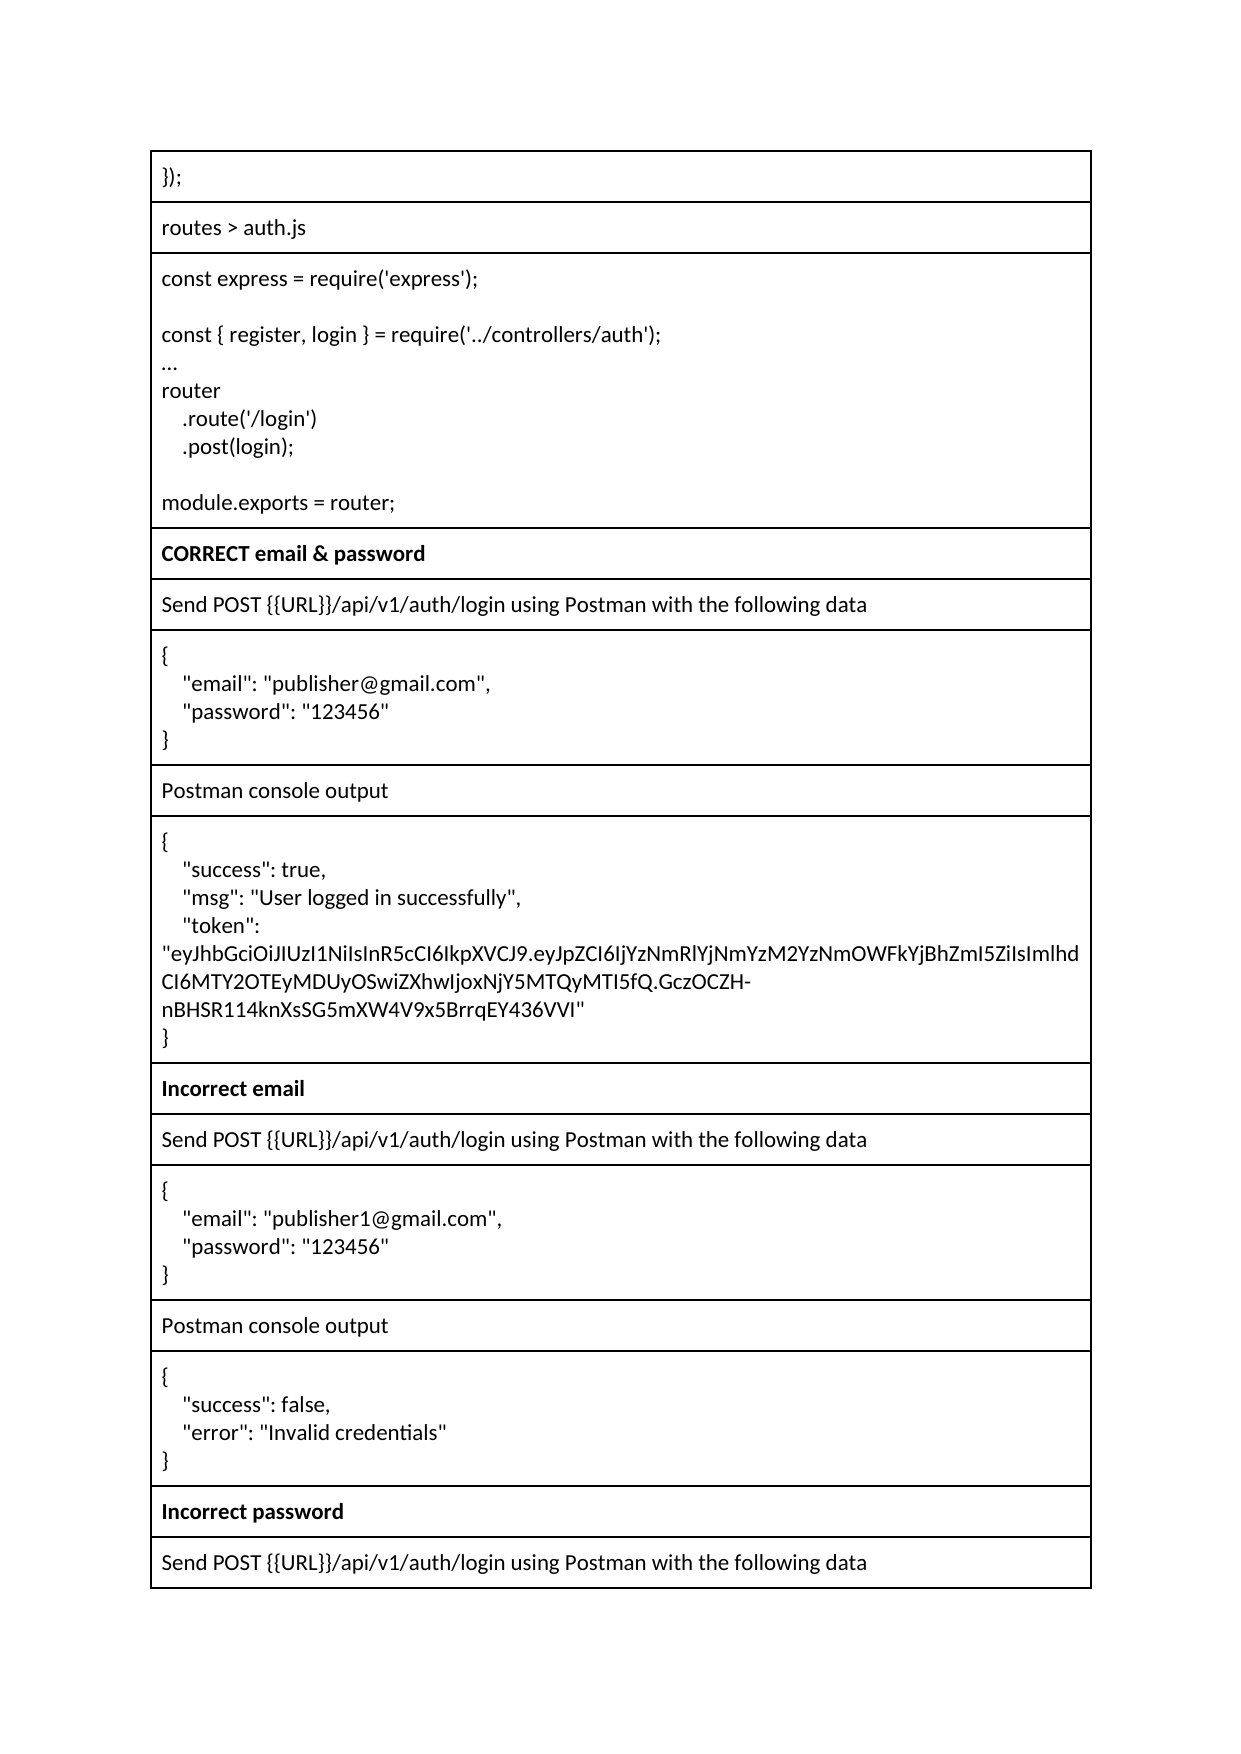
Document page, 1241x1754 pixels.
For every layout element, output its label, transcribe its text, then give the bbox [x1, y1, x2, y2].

table_cell Incorrect email [152, 1064, 1090, 1113]
table_cell CORRECT email & password [152, 529, 1090, 578]
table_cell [152, 1352, 1090, 1485]
table_cell { "success": true, "msg": "User logged in successfully", "token": "eyJhbGciOiJIUzI1NiIsInR5cCI6IkpXVCJ9.eyJpZCI6IjYzNmRlYjNmYzM2YzNmOWFkYjBhZmI5ZiIsImlhdCI6MTY2OTEyMDUyOSwiZXhwIjoxNjY5MTQyMTI5fQ.GczOCZH-nBHSR114knXsSG5mXW4V9x5BrrqEY436VVI" } [152, 817, 1090, 1062]
table_cell routes > auth.js [152, 203, 1090, 252]
table_cell const express = require('express'); const { register, login } = require('../controllers/auth'); … router .route('/login') .post(login); module.exports = router; [152, 254, 1090, 527]
table_cell Send POST {{URL}}/api/v1/auth/login using Postman with the following data [152, 1538, 1090, 1587]
table_cell { "email": "publisher1@gmail.com", "password": "123456" } [152, 1166, 1090, 1299]
table_cell Postman console output [152, 766, 1090, 815]
table_cell Postman console output [152, 1301, 1090, 1350]
table_cell Send POST {{URL}}/api/v1/auth/login using Postman with the following data [152, 580, 1090, 629]
table_cell { "email": "publisher@gmail.com", "password": "123456" } [152, 631, 1090, 764]
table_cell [152, 152, 1090, 201]
table_cell Incorrect password [152, 1487, 1090, 1536]
table_cell Send POST {{URL}}/api/v1/auth/login using Postman with the following data [152, 1115, 1090, 1164]
